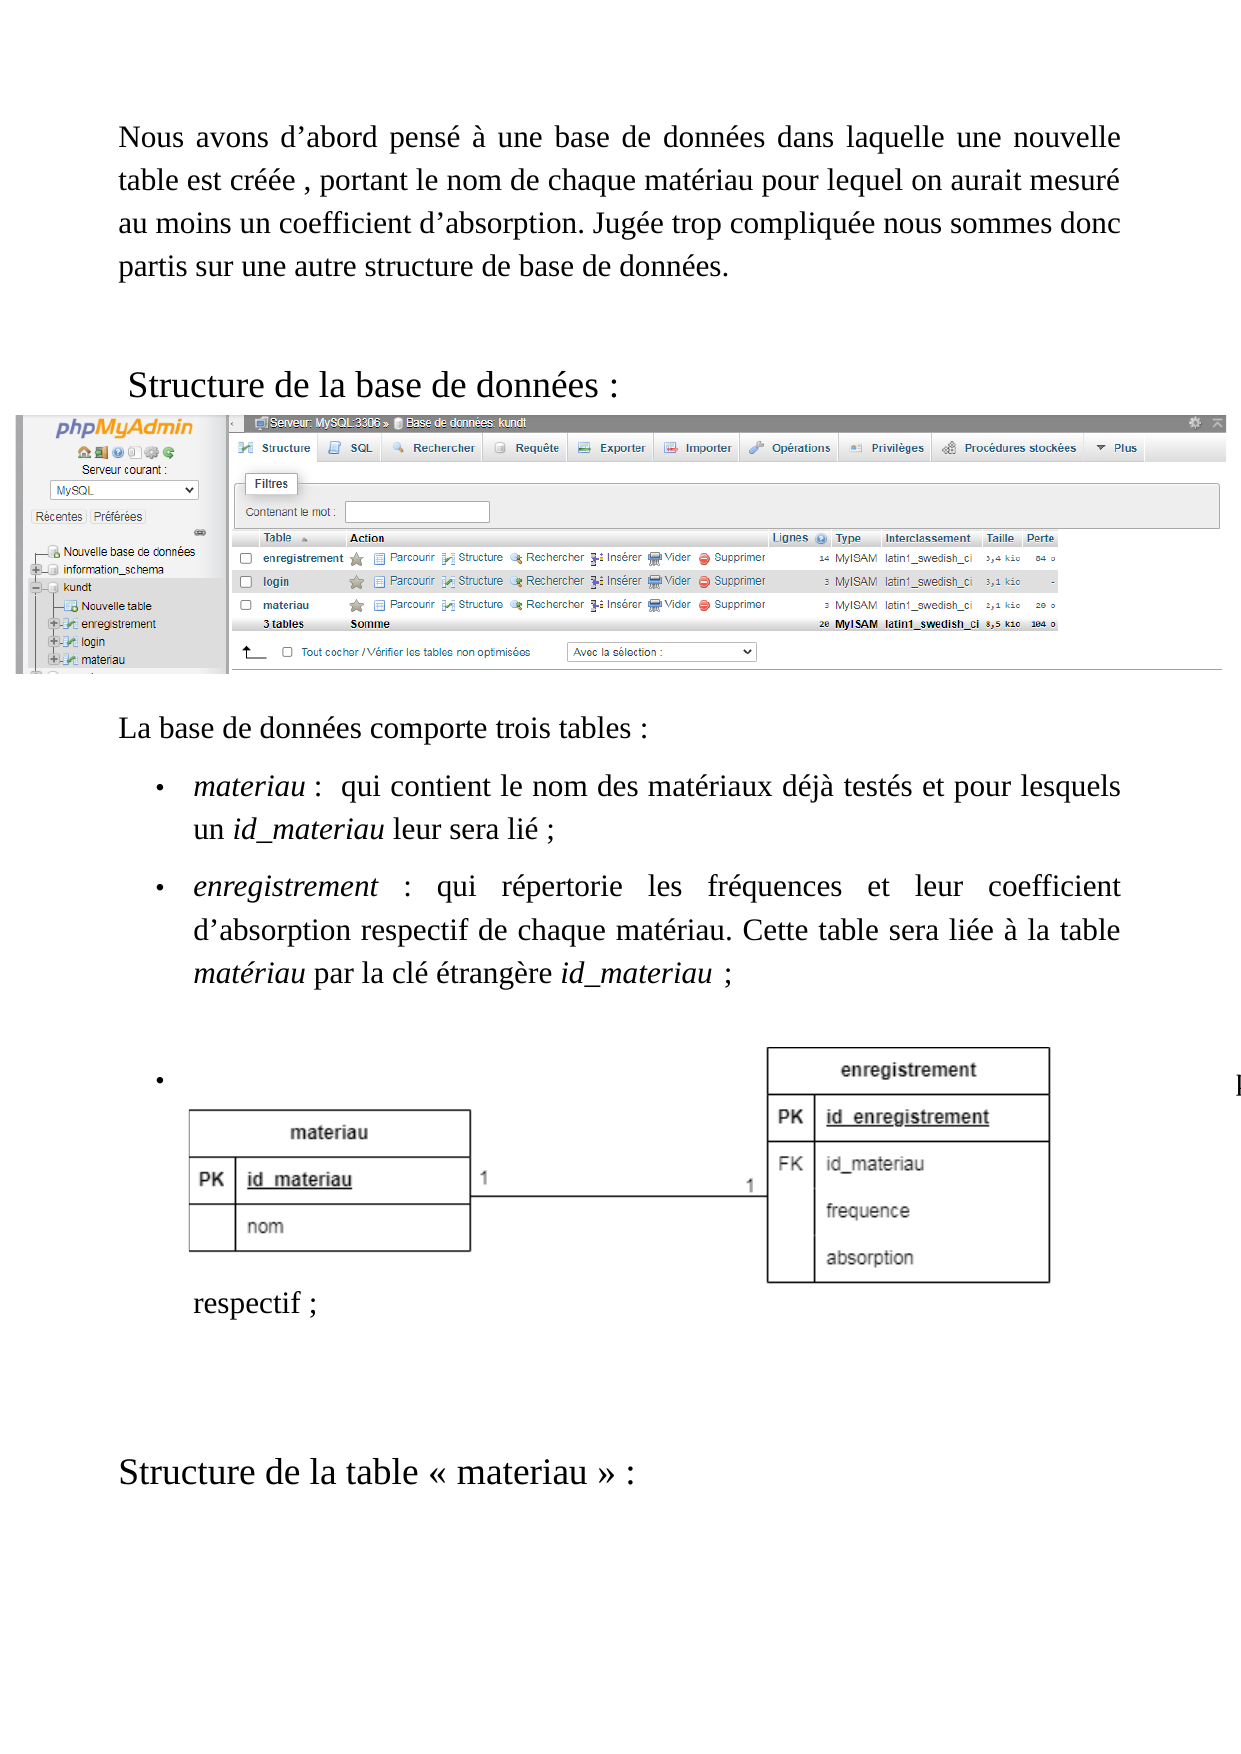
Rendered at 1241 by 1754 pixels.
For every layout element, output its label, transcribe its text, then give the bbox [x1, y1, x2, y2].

picture [15, 415, 1227, 674]
picture [188, 1047, 1052, 1285]
text Structure de la table « materiau » : [118, 1449, 1122, 1492]
list enregistrement : qui répertorie les fréquences et leur coefficient d’absorption respectif de chaque matériau. Cette table sera liée à la table matériau par la clé étrangère id_materiau ; [156, 868, 1122, 990]
text Nous avons d’abord pensé à une base de données dans laquelle une nouvelle table est créée , portant le nom de chaque matériau pour lequel on aurait mesuré au moins un coefficient d’absorption. Jugée trop compliquée nous sommes donc partis sur une autre structure de base de données. [118, 118, 1122, 283]
text La base de données comporte trois tables : [118, 709, 1122, 745]
text Structure de la base de données : [118, 363, 1122, 406]
list materiau : qui contient le nom des matériaux déjà testés et pour lesquels un id_materiau leur sera lié ; [156, 767, 1122, 846]
